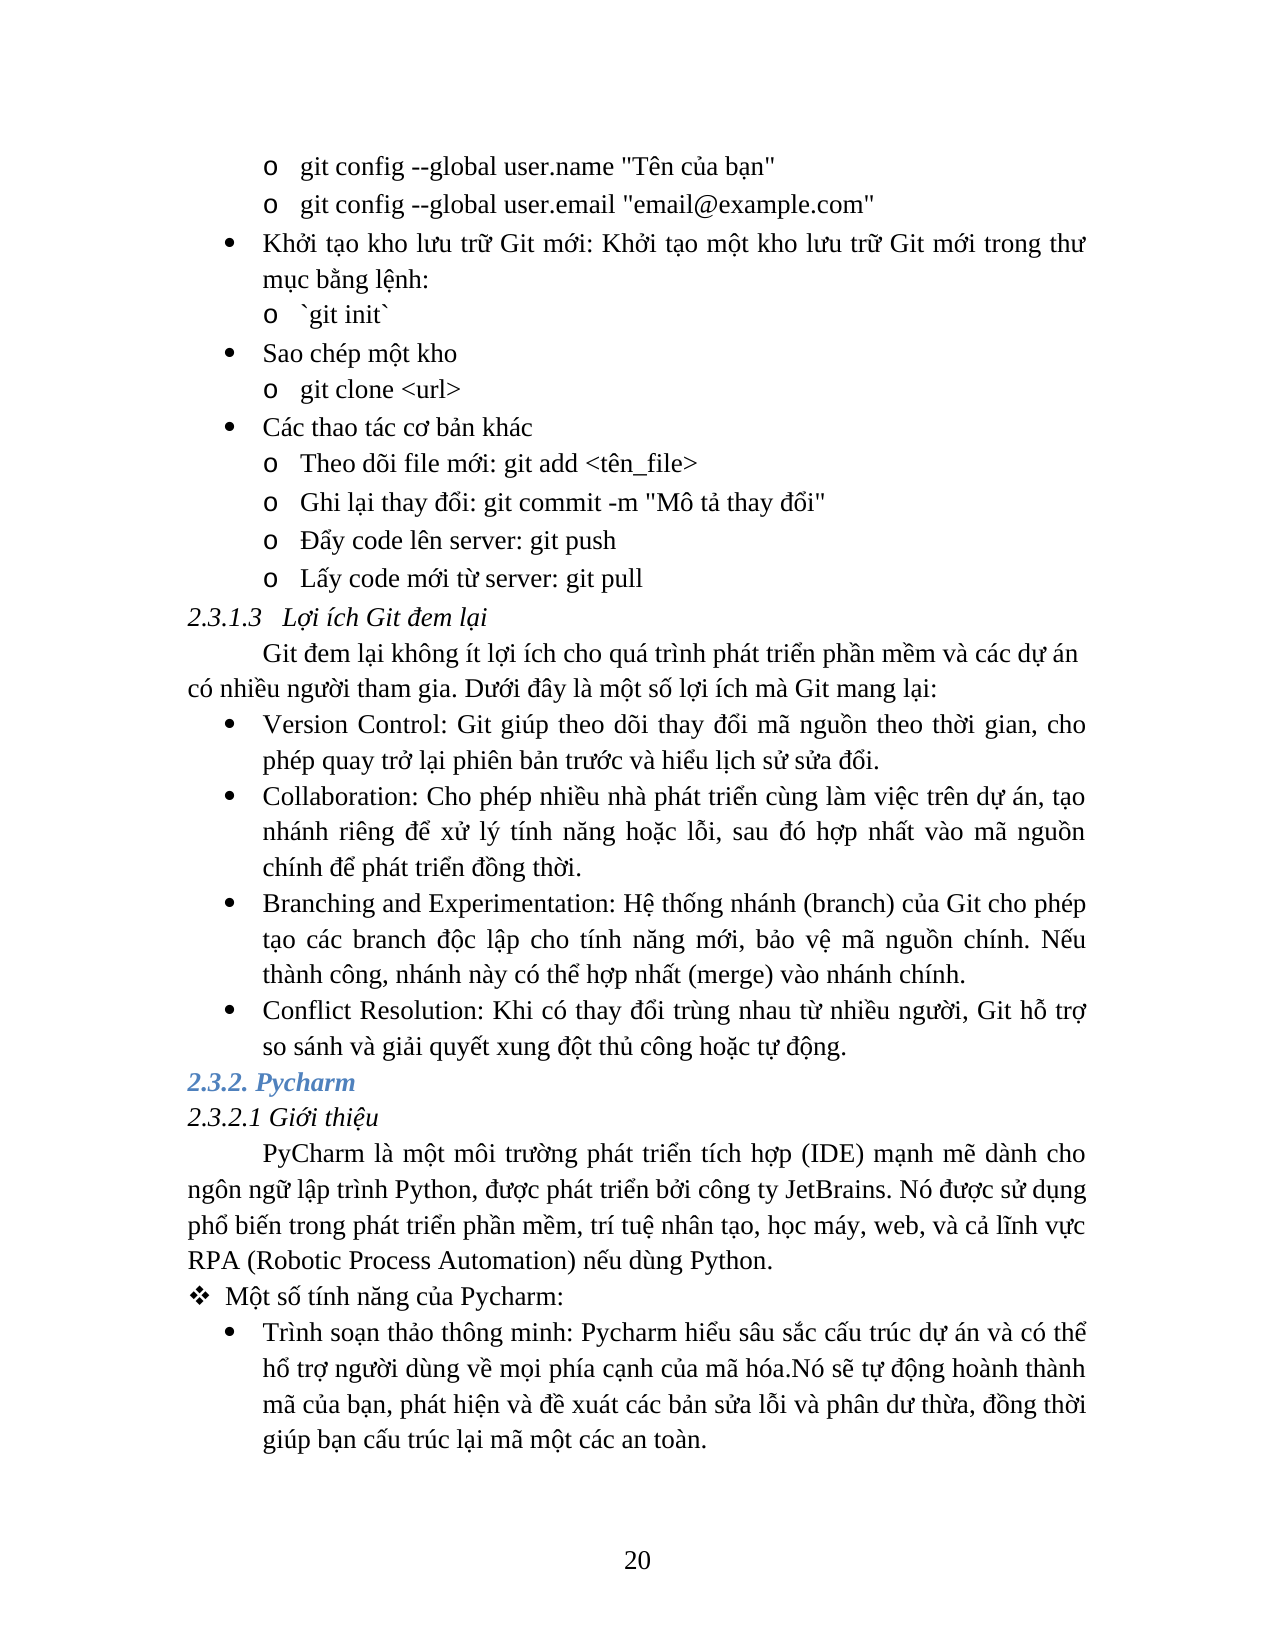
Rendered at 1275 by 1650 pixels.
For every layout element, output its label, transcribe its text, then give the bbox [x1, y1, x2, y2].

list Một số tính năng của Pycharm: [187, 1280, 1087, 1311]
list Trình soạn thảo thông minh: Pycharm hiểu sâu sắc cấu trúc dự án và có thể hổ trợ người dùng về mọi phía cạnh của mã hóa.Nó sẽ tự động hoành thành mã của bạn, phát hiện và đề xuát các bản sửa lỗi và phân dư thừa, đồng thời giúp bạn cấu trúc lại mã một các an toàn. [225, 1316, 1087, 1454]
list `git init` [262, 298, 1087, 332]
list Ghi lại thay đổi: git commit -m "Mô tả thay đổi" [262, 486, 1087, 519]
list Đẩy code lên server: git push [262, 524, 1087, 557]
text có nhiều người tham gia. Dưới đây là một số lợi ích mà Git mang lại: [187, 672, 1087, 703]
text PyCharm là một môi trường phát triển tích hợp (IDE) mạnh mẽ dành cho ngôn ngữ lập trình Python, được phát triển bởi công ty JetBrains. Nó được sử dụng phổ biến trong phát triển phần mềm, trí tuệ nhân tạo, học máy, web, và cả lĩnh vực RPA (Robotic Process Automation) nếu dùng Python. [187, 1137, 1087, 1276]
text Git đem lại không ít lợi ích cho quá trình phát triển phần mềm và các dự án [187, 637, 1087, 668]
list git clone <url> [262, 373, 1087, 406]
list Conflict Resolution: Khi có thay đổi trùng nhau từ nhiều người, Git hỗ trợ so sánh và giải quyết xung đột thủ công hoặc tự động. [225, 994, 1087, 1061]
text 2.3.2.1 Giới thiệu [187, 1102, 1087, 1133]
list Theo dõi file mới: git add <tên_file> [262, 447, 1087, 481]
list git config --global user.name "Tên của bạn" [262, 150, 1087, 183]
text 2.3.1.3 Lợi ích Git đem lại [187, 601, 1087, 632]
list Các thao tác cơ bản khác [225, 411, 1087, 442]
list Version Control: Git giúp theo dõi thay đổi mã nguồn theo thời gian, cho phép quay trở lại phiên bản trước và hiểu lịch sử sửa đổi. [225, 708, 1087, 775]
list Sao chép một kho [225, 337, 1087, 368]
list git config --global user.email "email@example.com" [262, 188, 1087, 222]
list Khởi tạo kho lưu trữ Git mới: Khởi tạo một kho lưu trữ Git mới trong thư mục bằng lệnh: [225, 227, 1087, 294]
list Lấy code mới từ server: git pull [262, 562, 1087, 596]
list Branching and Experimentation: Hệ thống nhánh (branch) của Git cho phép tạo các branch độc lập cho tính năng mới, bảo vệ mã nguồn chính. Nếu thành công, nhánh này có thể hợp nhất (merge) vào nhánh chính. [225, 887, 1087, 990]
list Collaboration: Cho phép nhiều nhà phát triển cùng làm việc trên dự án, tạo nhánh riêng để xử lý tính năng hoặc lỗi, sau đó hợp nhất vào mã nguồn chính để phát triển đồng thời. [225, 780, 1087, 882]
subtitle 2.3.2. Pycharm [187, 1066, 1087, 1097]
